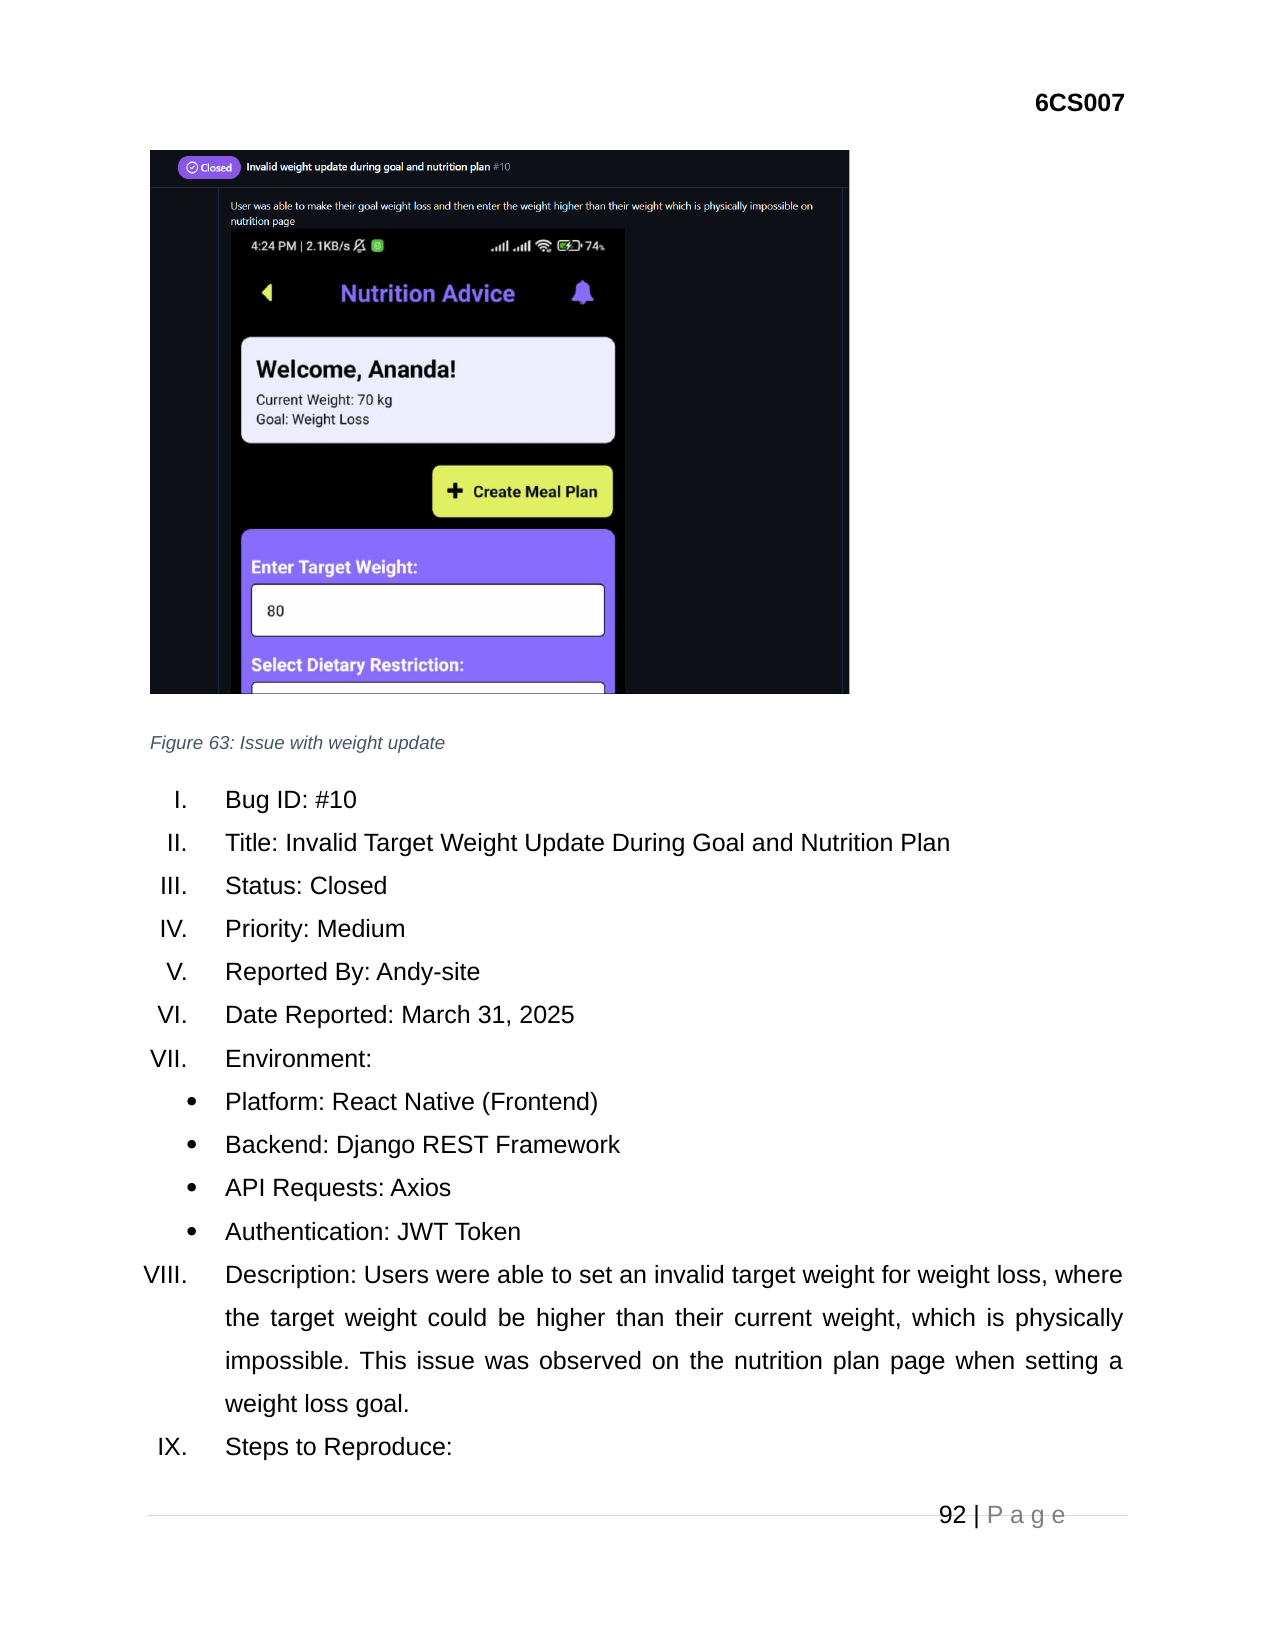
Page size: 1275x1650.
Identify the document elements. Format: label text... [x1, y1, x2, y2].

list Backend: Django REST Framework [187, 1130, 1125, 1159]
list Priority: Medium [187, 914, 1125, 943]
list Description: Users were able to set an invalid target weight for weight loss, where the target weight could be higher than their current weight, which is physically impossible. This issue was observed on the nutrition plan page when setting a weight loss goal. [187, 1260, 1125, 1418]
list Authentication: JWT Token [187, 1216, 1125, 1245]
text Figure 63: Issue with weight update [150, 732, 1125, 753]
list Bug ID: #10 [187, 785, 1125, 814]
list API Requests: Axios [187, 1173, 1125, 1202]
list Platform: React Native (Frontend) [187, 1087, 1125, 1116]
list Environment: [187, 1044, 1125, 1072]
list Reported By: Andy-site [187, 957, 1125, 986]
list Steps to Reproduce: [187, 1432, 1125, 1461]
list Title: Invalid Target Weight Update During Goal and Nutrition Plan [187, 828, 1125, 857]
list Date Reported: March 31, 2025 [187, 1001, 1125, 1029]
picture [150, 150, 850, 694]
list Status: Closed [187, 871, 1125, 900]
